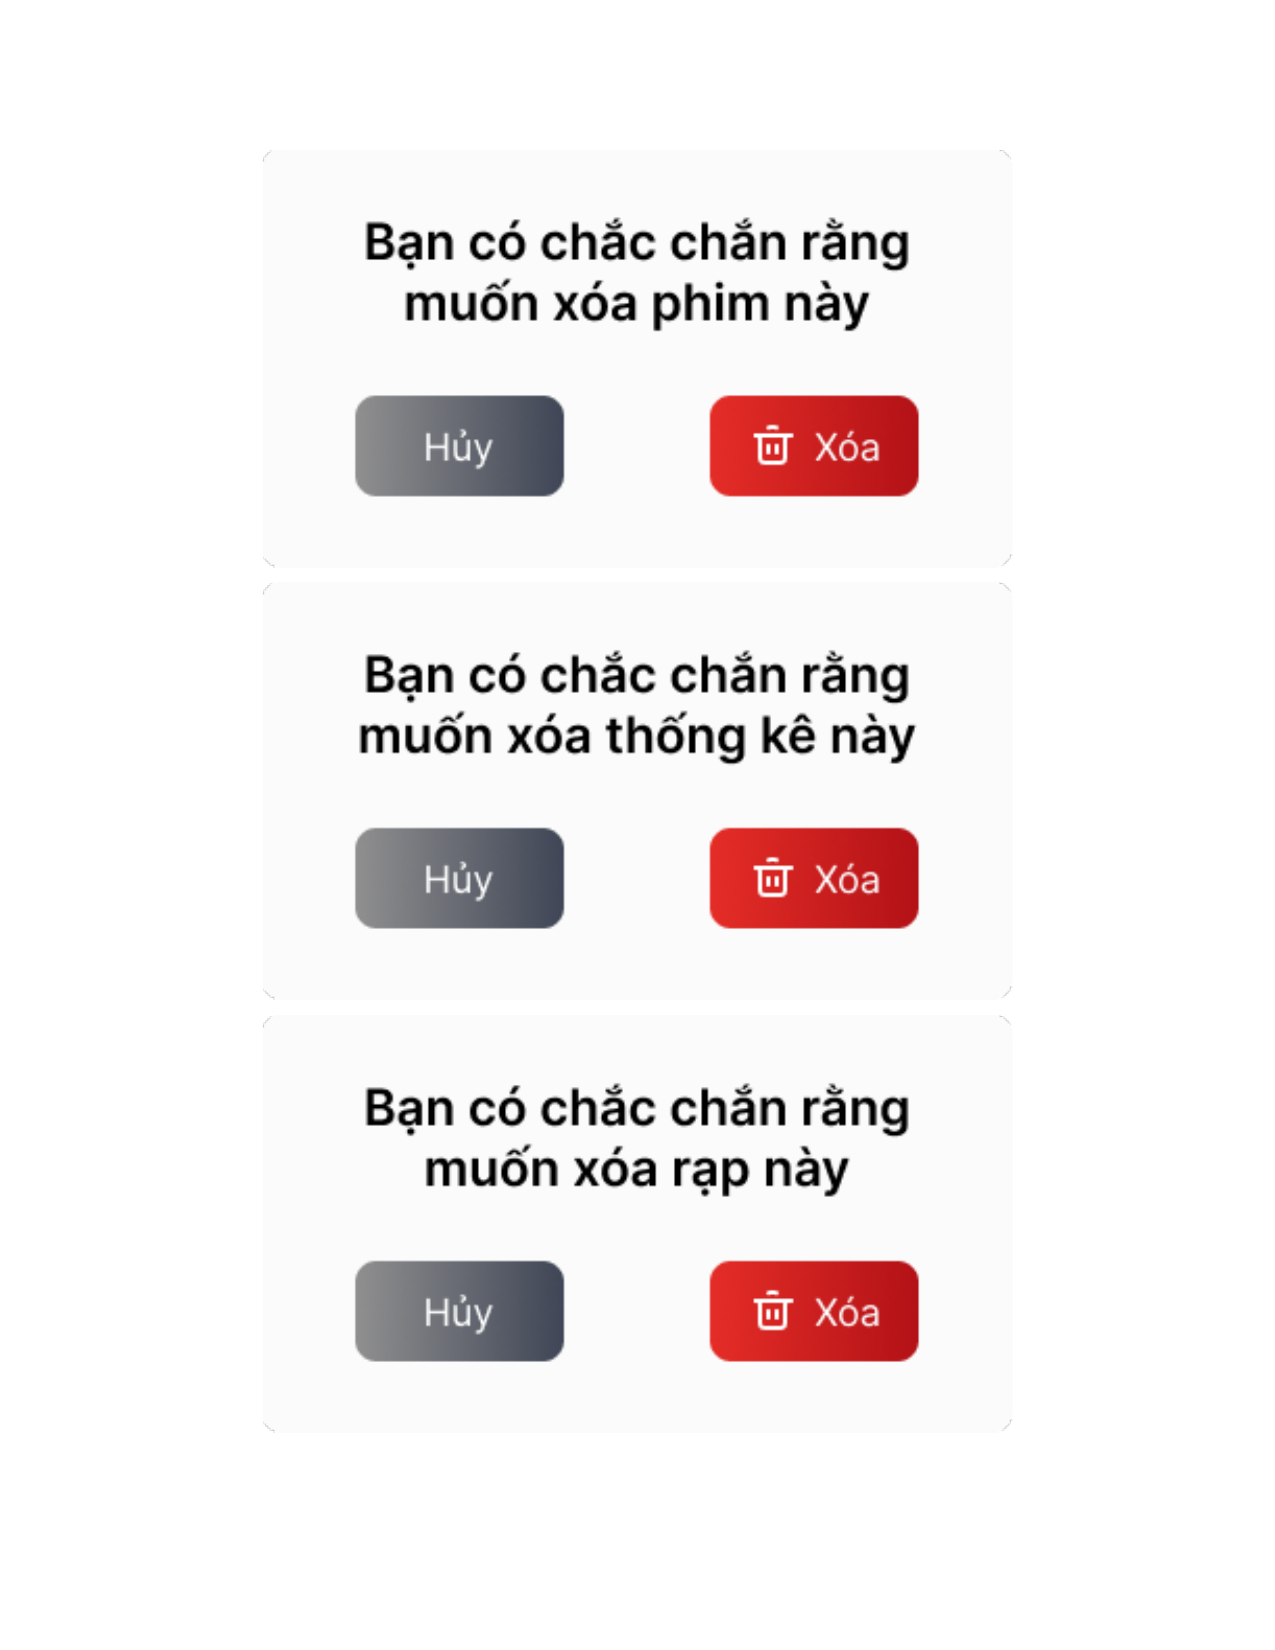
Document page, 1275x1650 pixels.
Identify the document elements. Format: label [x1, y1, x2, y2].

picture [262, 150, 1013, 568]
picture [262, 1015, 1013, 1433]
picture [262, 582, 1013, 1000]
